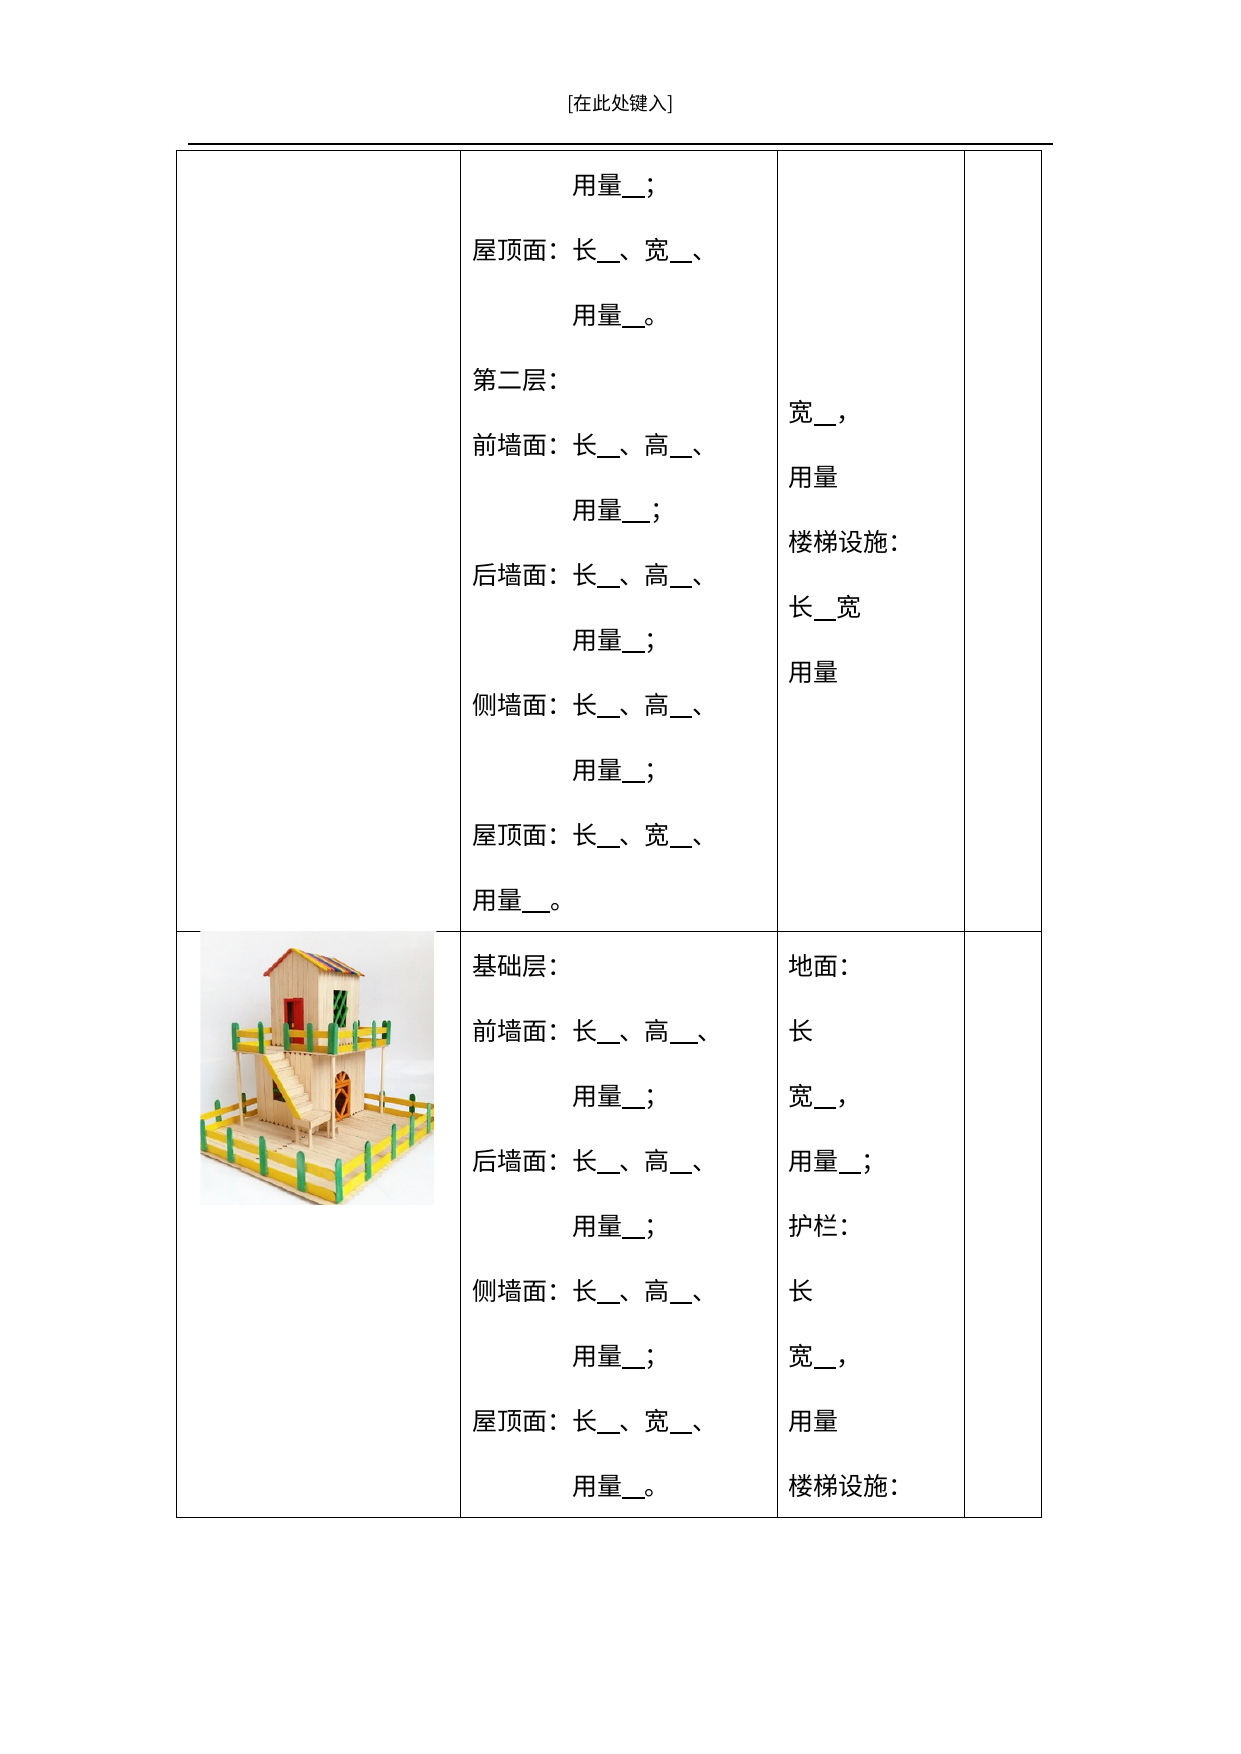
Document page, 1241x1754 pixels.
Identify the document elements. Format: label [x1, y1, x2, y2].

table_cell [177, 151, 460, 931]
table_cell [965, 151, 1041, 931]
table_cell [461, 932, 777, 1517]
table_cell [461, 151, 777, 931]
table_cell [965, 932, 1041, 1517]
picture [200, 931, 437, 1205]
table_cell [778, 151, 964, 931]
table_cell [177, 932, 460, 1517]
table_cell [778, 932, 964, 1517]
